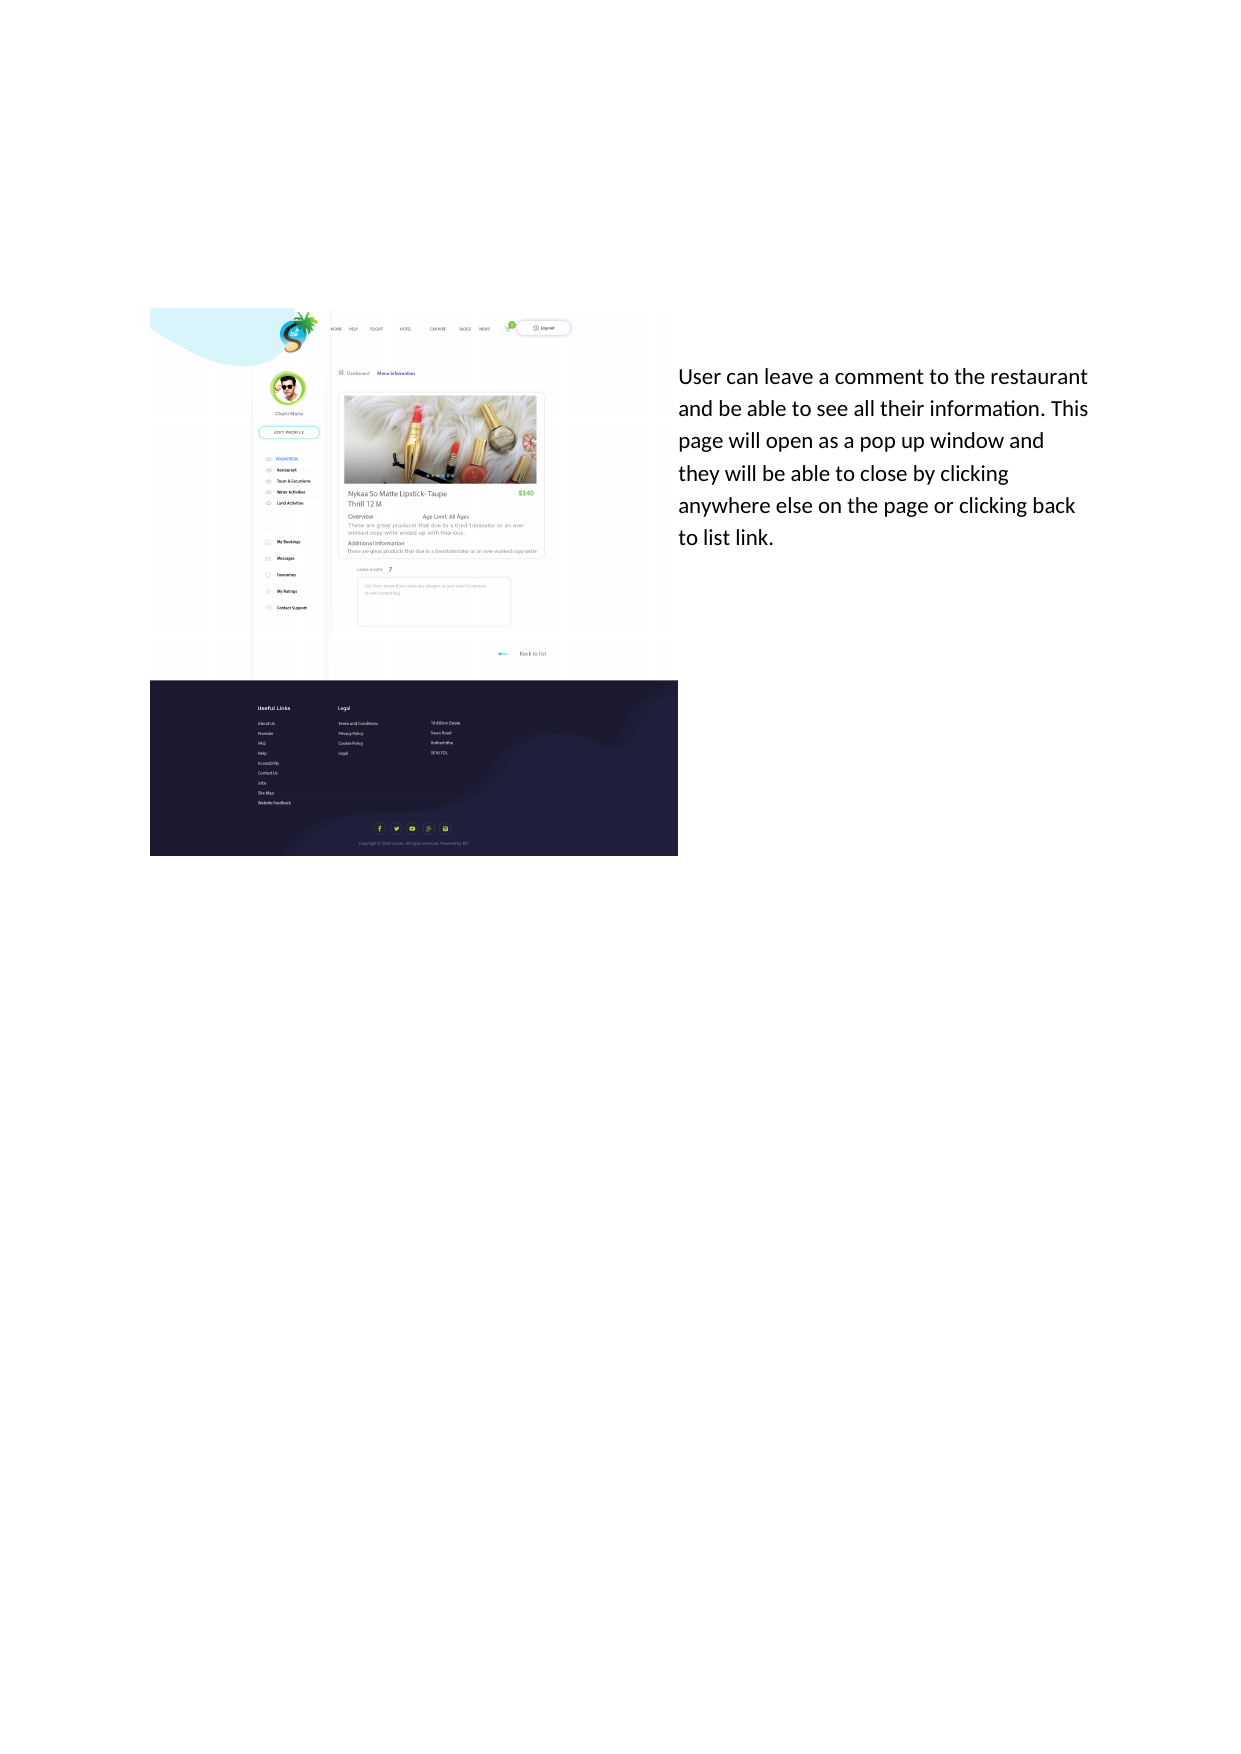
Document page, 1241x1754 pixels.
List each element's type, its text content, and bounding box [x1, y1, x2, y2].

picture [150, 308, 678, 856]
text User can leave a comment to the restaurant and be able to see all their information. This page will open as a pop up window and they will be able to close by clicking anywhere else on the page or clicking back to list link. [678, 362, 1090, 551]
